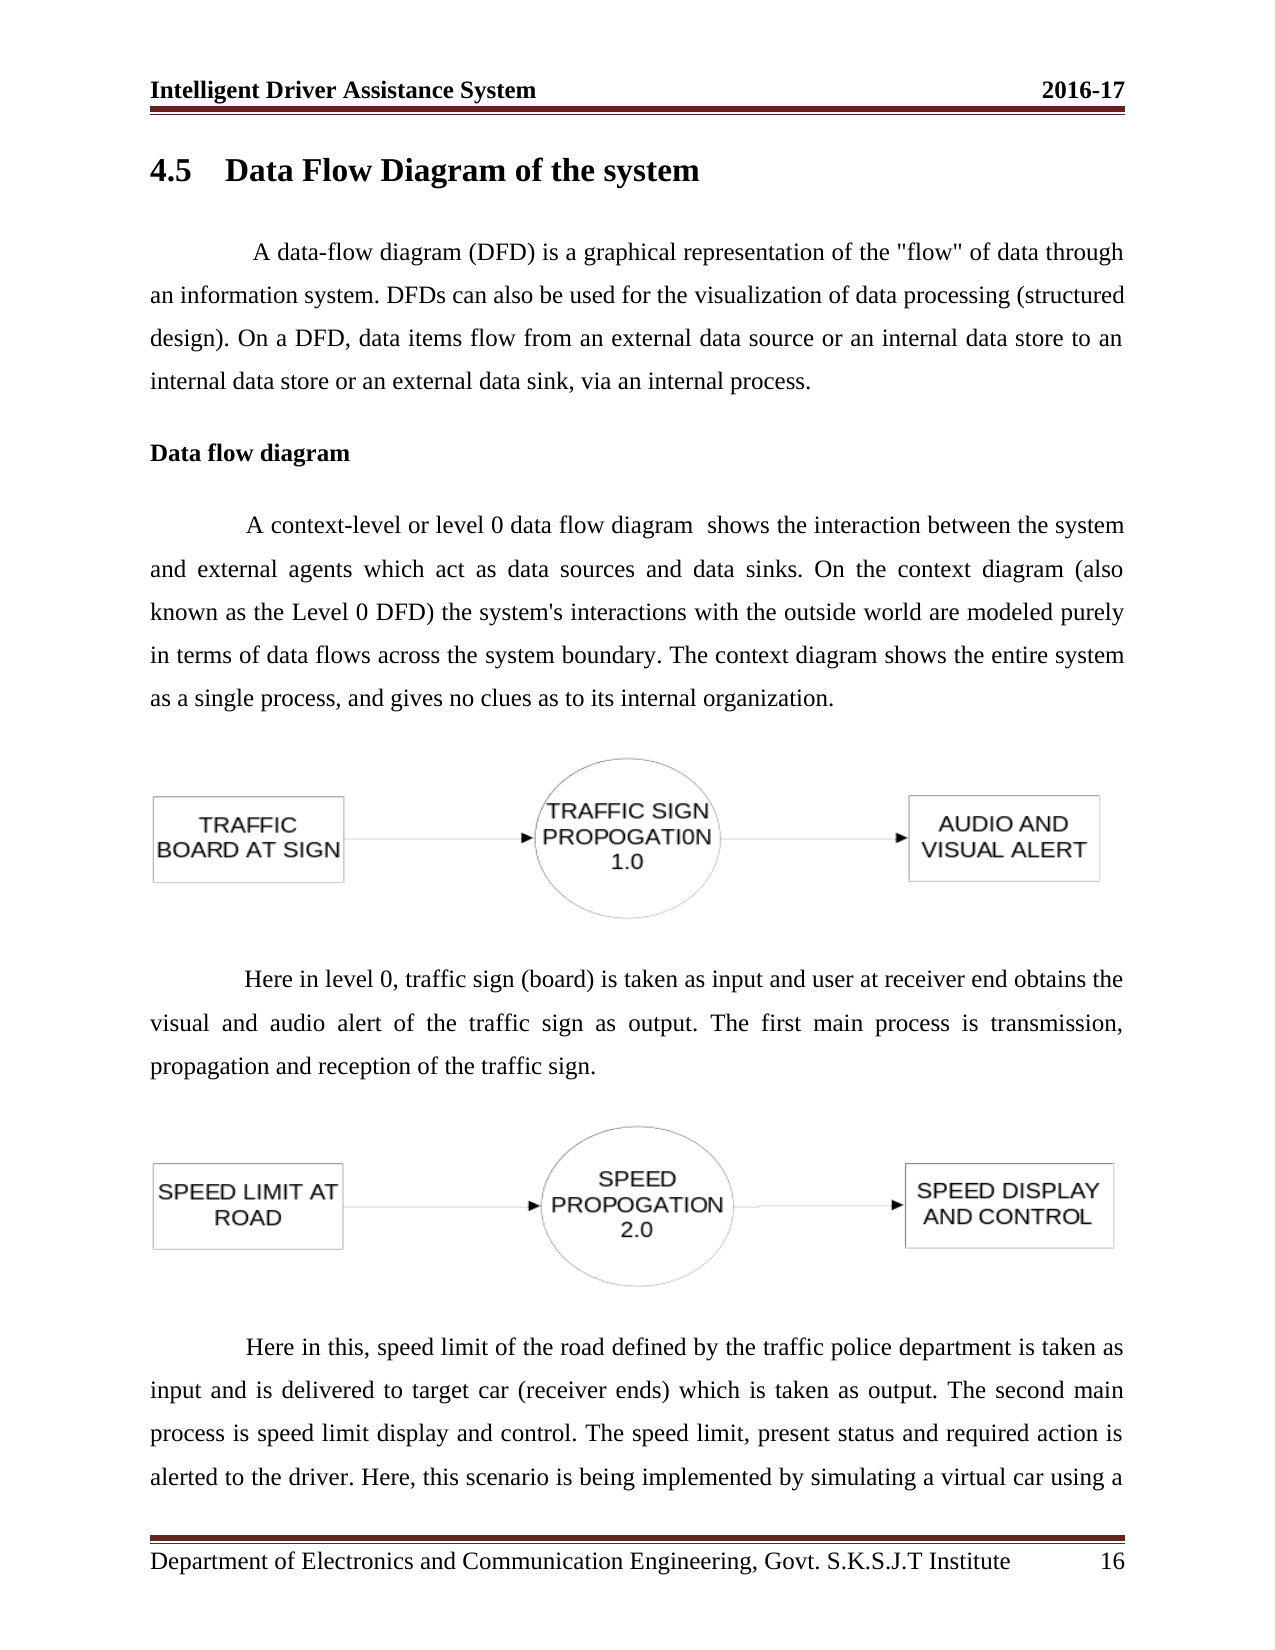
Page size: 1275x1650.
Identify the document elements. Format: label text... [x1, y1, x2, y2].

text A context-level or level 0 data flow diagram shows the interaction between the system and external agents which act as data sources and data sinks. On the context diagram (also known as the Level 0 DFD) the system's interactions with the outside world are modeled purely in terms of data flows across the system boundary. The context diagram shows the entire system as a single process, and gives no clues as to its internal organization. [150, 511, 1125, 712]
text Data flow diagram [150, 438, 1125, 467]
text Here in level 0, traffic sign (board) is taken as input and user at receiver end obtains the visual and audio alert of the traffic sign as output. The first main process is transmission, propagation and reception of the traffic sign. [150, 964, 1125, 1079]
text A data-flow diagram (DFD) is a graphical representation of the "flow" of data through an information system. DFDs can also be used for the visualization of data processing (structured design). On a DFD, data items flow from an external data source or an internal data store to an internal data store or an external data sink, via an internal process. [150, 237, 1125, 395]
list Data Flow Diagram of the system [150, 150, 1125, 188]
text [150, 1332, 1125, 1490]
